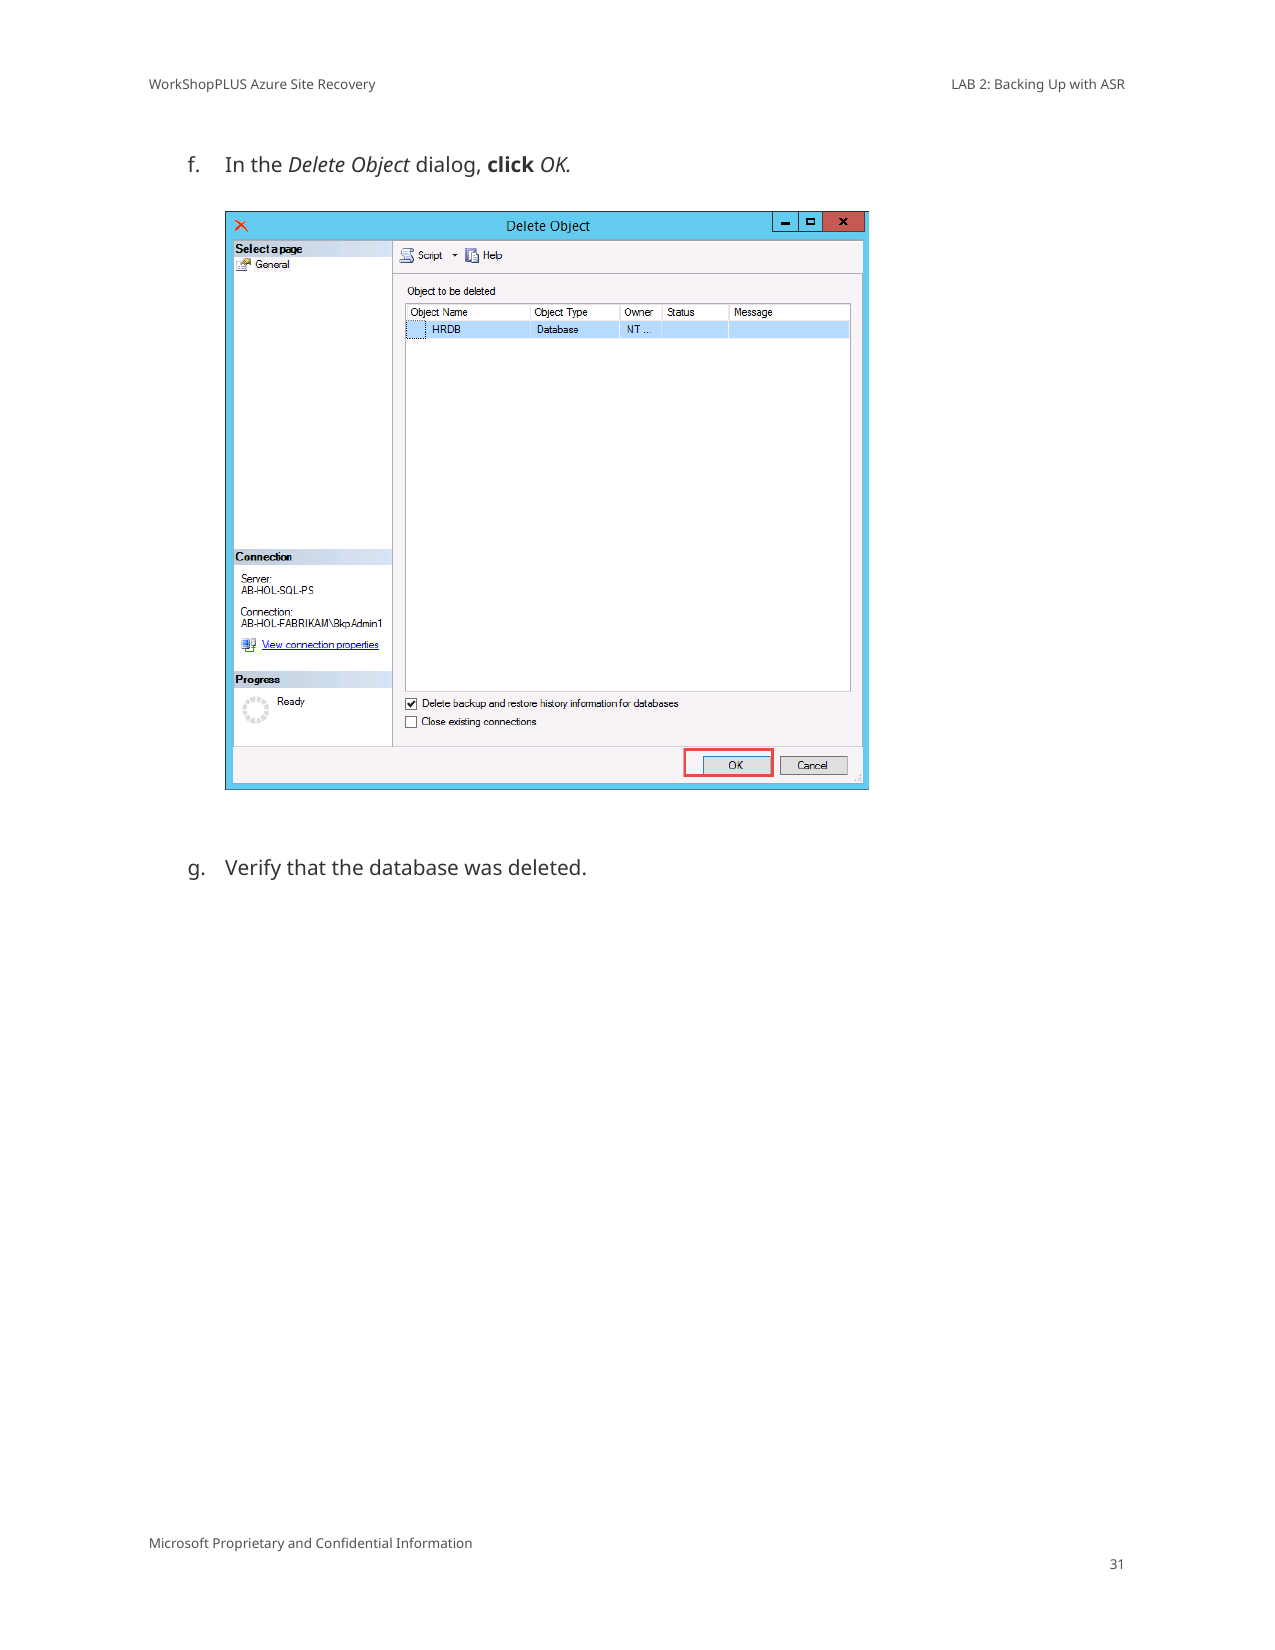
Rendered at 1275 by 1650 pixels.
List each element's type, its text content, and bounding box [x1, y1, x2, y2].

list Verify that the database was deleted. [187, 853, 1125, 882]
picture [225, 211, 869, 790]
list In the Delete Object dialog, click OK. [187, 150, 1125, 178]
